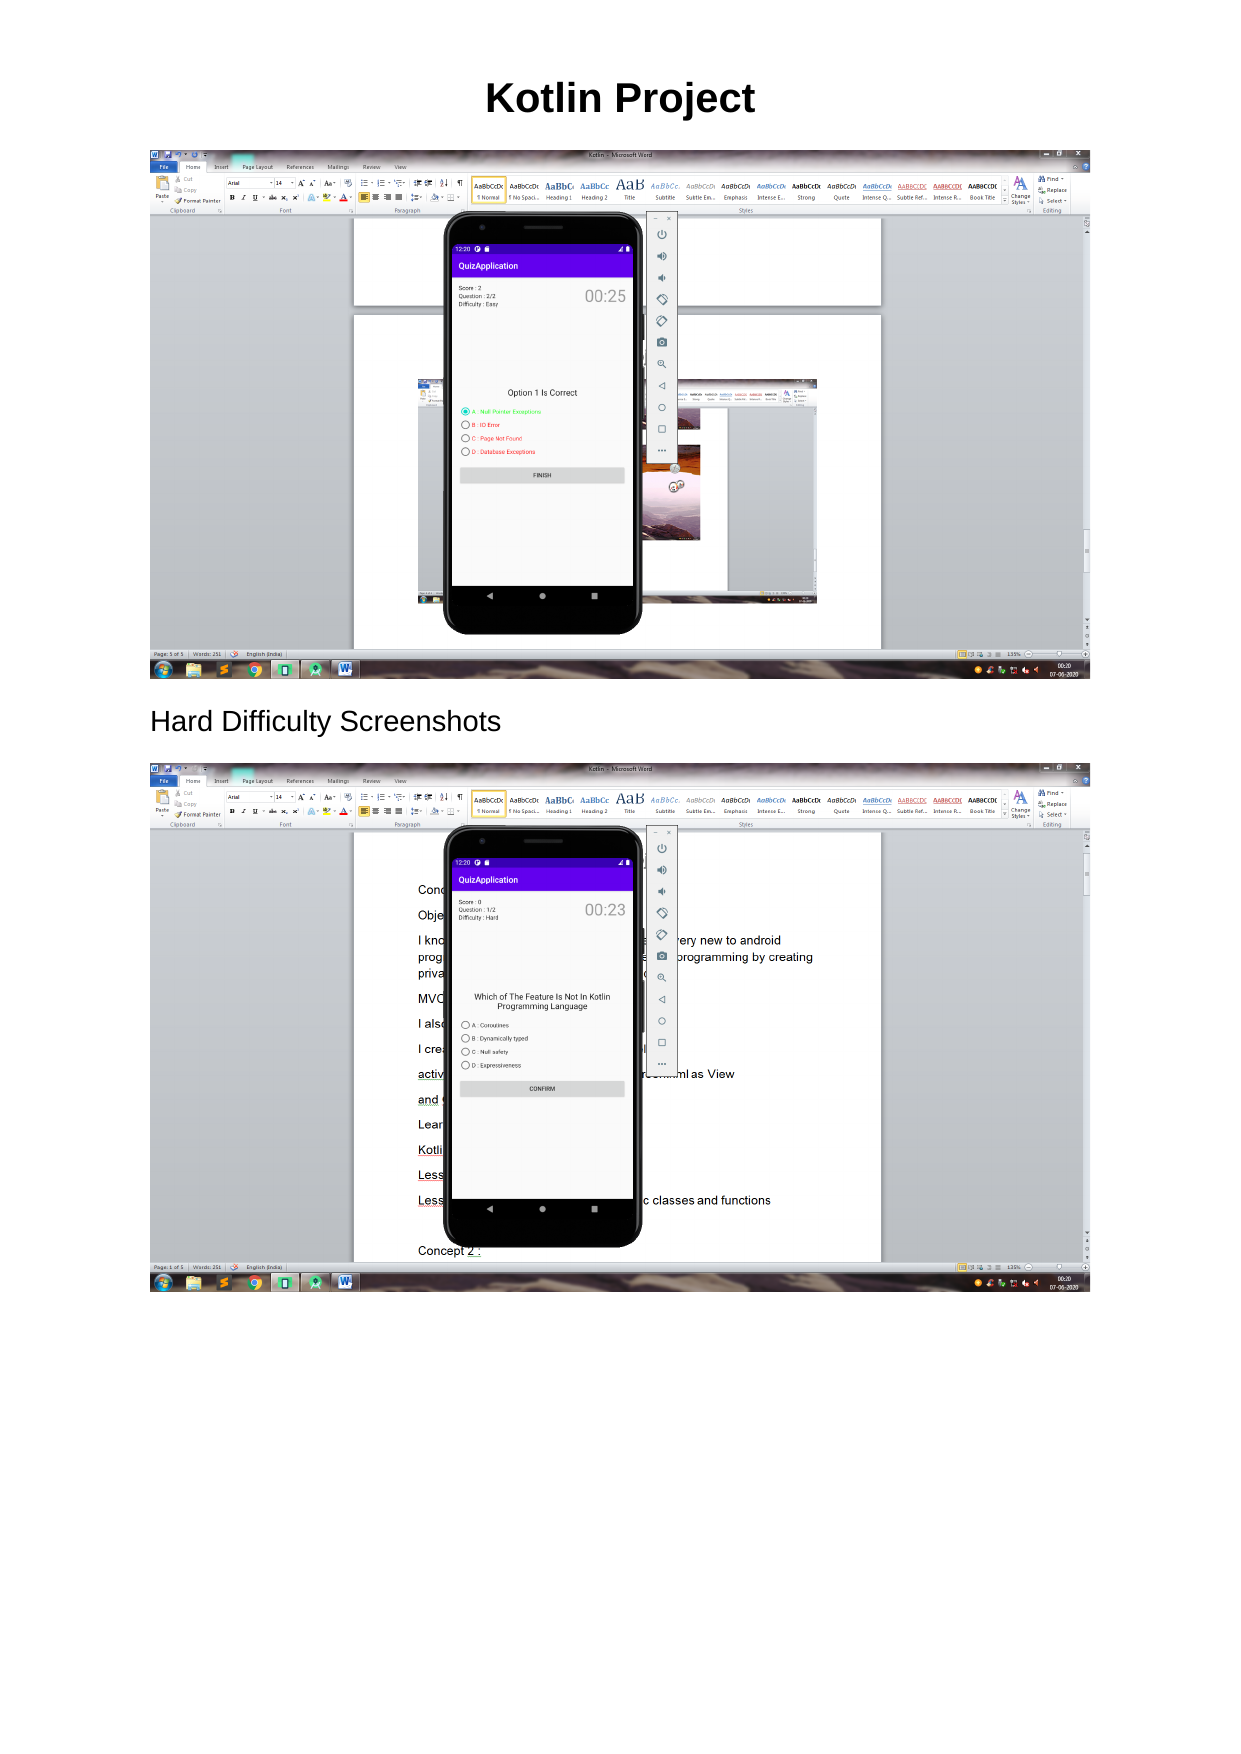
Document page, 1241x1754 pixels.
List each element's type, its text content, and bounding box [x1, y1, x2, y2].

text Hard Difficulty Screenshots [150, 704, 1090, 737]
picture [150, 150, 1091, 679]
picture [150, 763, 1091, 1292]
